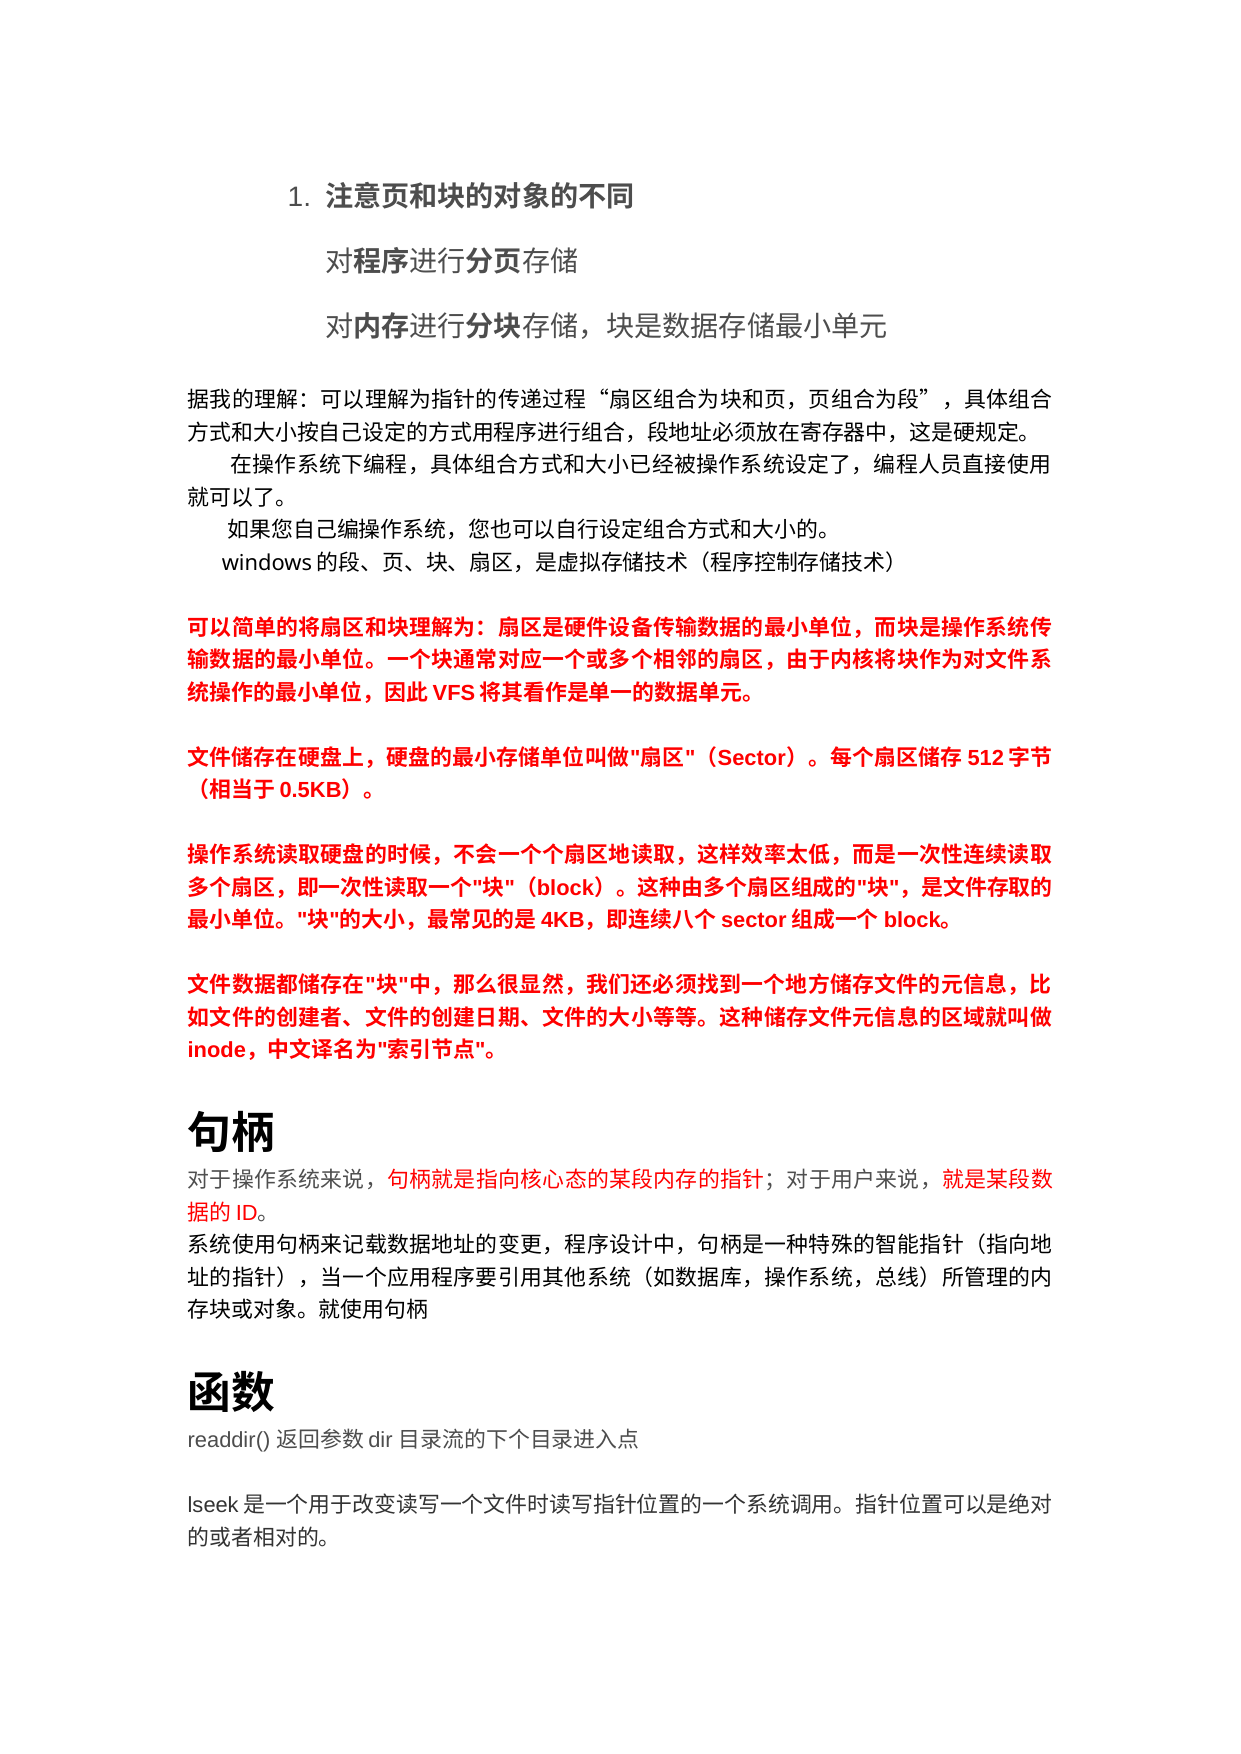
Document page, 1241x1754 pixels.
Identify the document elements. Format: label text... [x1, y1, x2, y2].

text 如果您自己编操作系统，您也可以自行设定组合方式和大小的。 [187, 512, 1053, 544]
text 操作系统读取硬盘的时候，不会一个个扇区地读取，这样效率太低，而是一次性连续读取多个扇区，即一次性读取一个"块"（block）。这种由多个扇区组成的"块"，是文件存取的最小单位。"块"的大小，最常见的是4KB，即连续八个 sector组成一个 block。 [187, 837, 1053, 934]
text 系统使用句柄来记载数据地址的变更，程序设计中，句柄是一种特殊的智能指针（指向地址的指针），当一个应用程序要引用其他系统（如数据库，操作系统，总线）所管理的内存块或对象。就使用句柄 [187, 1227, 1053, 1324]
text lseek是一个用于改变读写一个文件时读写指针位置的一个系统调用。指针位置可以是绝对的或者相对的。 [187, 1487, 1053, 1552]
text 文件储存在硬盘上，硬盘的最小存储单位叫做"扇区"（Sector）。每个扇区储存512字节（相当于0.5KB）。 [187, 739, 1053, 804]
text readdir() 返回参数dir 目录流的下个目录进入点 [187, 1422, 1053, 1454]
text 句柄 [187, 1097, 1053, 1162]
text 文件数据都储存在"块"中，那么很显然，我们还必须找到一个地方储存文件的元信息，比如文件的创建者、文件的创建日期、文件的大小等等。这种储存文件元信息的区域就叫做inode，中文译名为"索引节点"。 [187, 967, 1053, 1064]
list 注意页和块的对象的不同 对程序进行分页存储 对内存进行分块存储，块是数据存储最小单元 [287, 162, 1053, 357]
text windows的段、页、块、扇区，是虚拟存储技术（程序控制存储技术） [187, 544, 1053, 577]
text 对于操作系统来说，句柄就是指向核心态的某段内存的指针；对于用户来说，就是某段数据的ID。 [187, 1162, 1053, 1227]
text 据我的理解：可以理解为指针的传递过程“扇区组合为块和页，页组合为段”，具体组合方式和大小按自己设定的方式用程序进行组合，段地址必须放在寄存器中，这是硬规定。 [187, 382, 1053, 447]
text 函数 [187, 1357, 1053, 1422]
text 在操作系统下编程，具体组合方式和大小已经被操作系统设定了，编程人员直接使用就可以了。 [187, 447, 1053, 512]
text 可以简单的将扇区和块理解为：扇区是硬件设备传输数据的最小单位，而块是操作系统传输数据的最小单位。一个块通常对应一个或多个相邻的扇区，由于内核将块作为对文件系统操作的最小单位，因此VFS将其看作是单一的数据单元。 [187, 609, 1053, 707]
